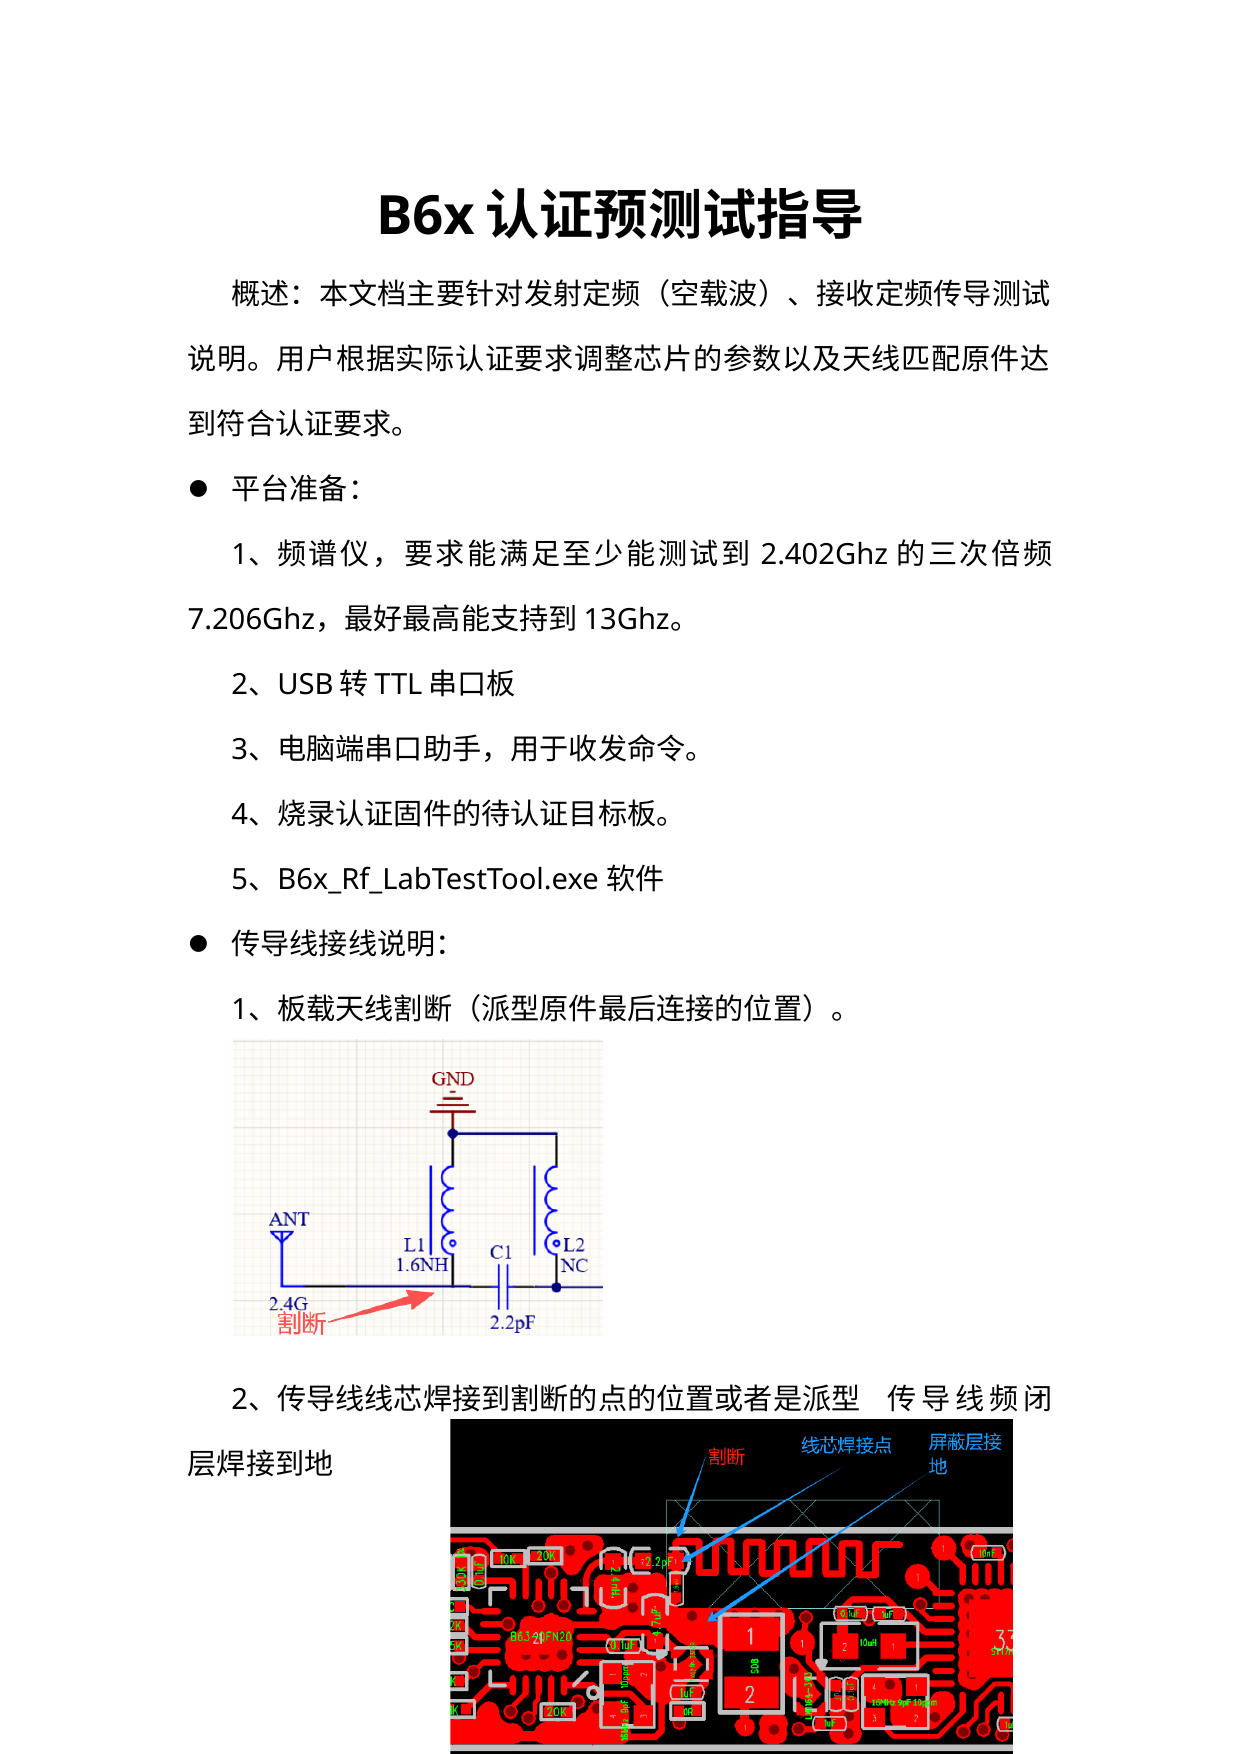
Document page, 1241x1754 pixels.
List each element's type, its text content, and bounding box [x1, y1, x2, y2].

text B6x认证预测试指导 [187, 162, 1053, 259]
picture [450, 1419, 1013, 1754]
list 传导线接线说明： [187, 909, 1053, 974]
text 概述：本文档主要针对发射定频（空载波）、接收定频传导测试说明。用户根据实际认证要求调整芯片的参数以及天线匹配原件达到符合认证要求。 [187, 259, 1053, 454]
list 板载天线割断（派型原件最后连接的位置）。 [187, 974, 1053, 1039]
list USB转TTL串口板 [187, 649, 1053, 714]
list 烧录认证固件的待认证目标板。 [187, 779, 1053, 844]
list 平台准备： [187, 454, 1053, 519]
list 传导线线芯焊接到割断的点的位置或者是派型 传导线频闭层焊接到地 [187, 1364, 1053, 1494]
list 电脑端串口助手，用于收发命令。 [187, 714, 1053, 779]
list B6x_Rf_LabTestTool.exe 软件 [187, 844, 1053, 909]
picture [231, 1039, 613, 1336]
list 频谱仪，要求能满足至少能测试到2.402Ghz的三次倍频7.206Ghz，最好最高能支持到13Ghz。 [187, 519, 1053, 649]
